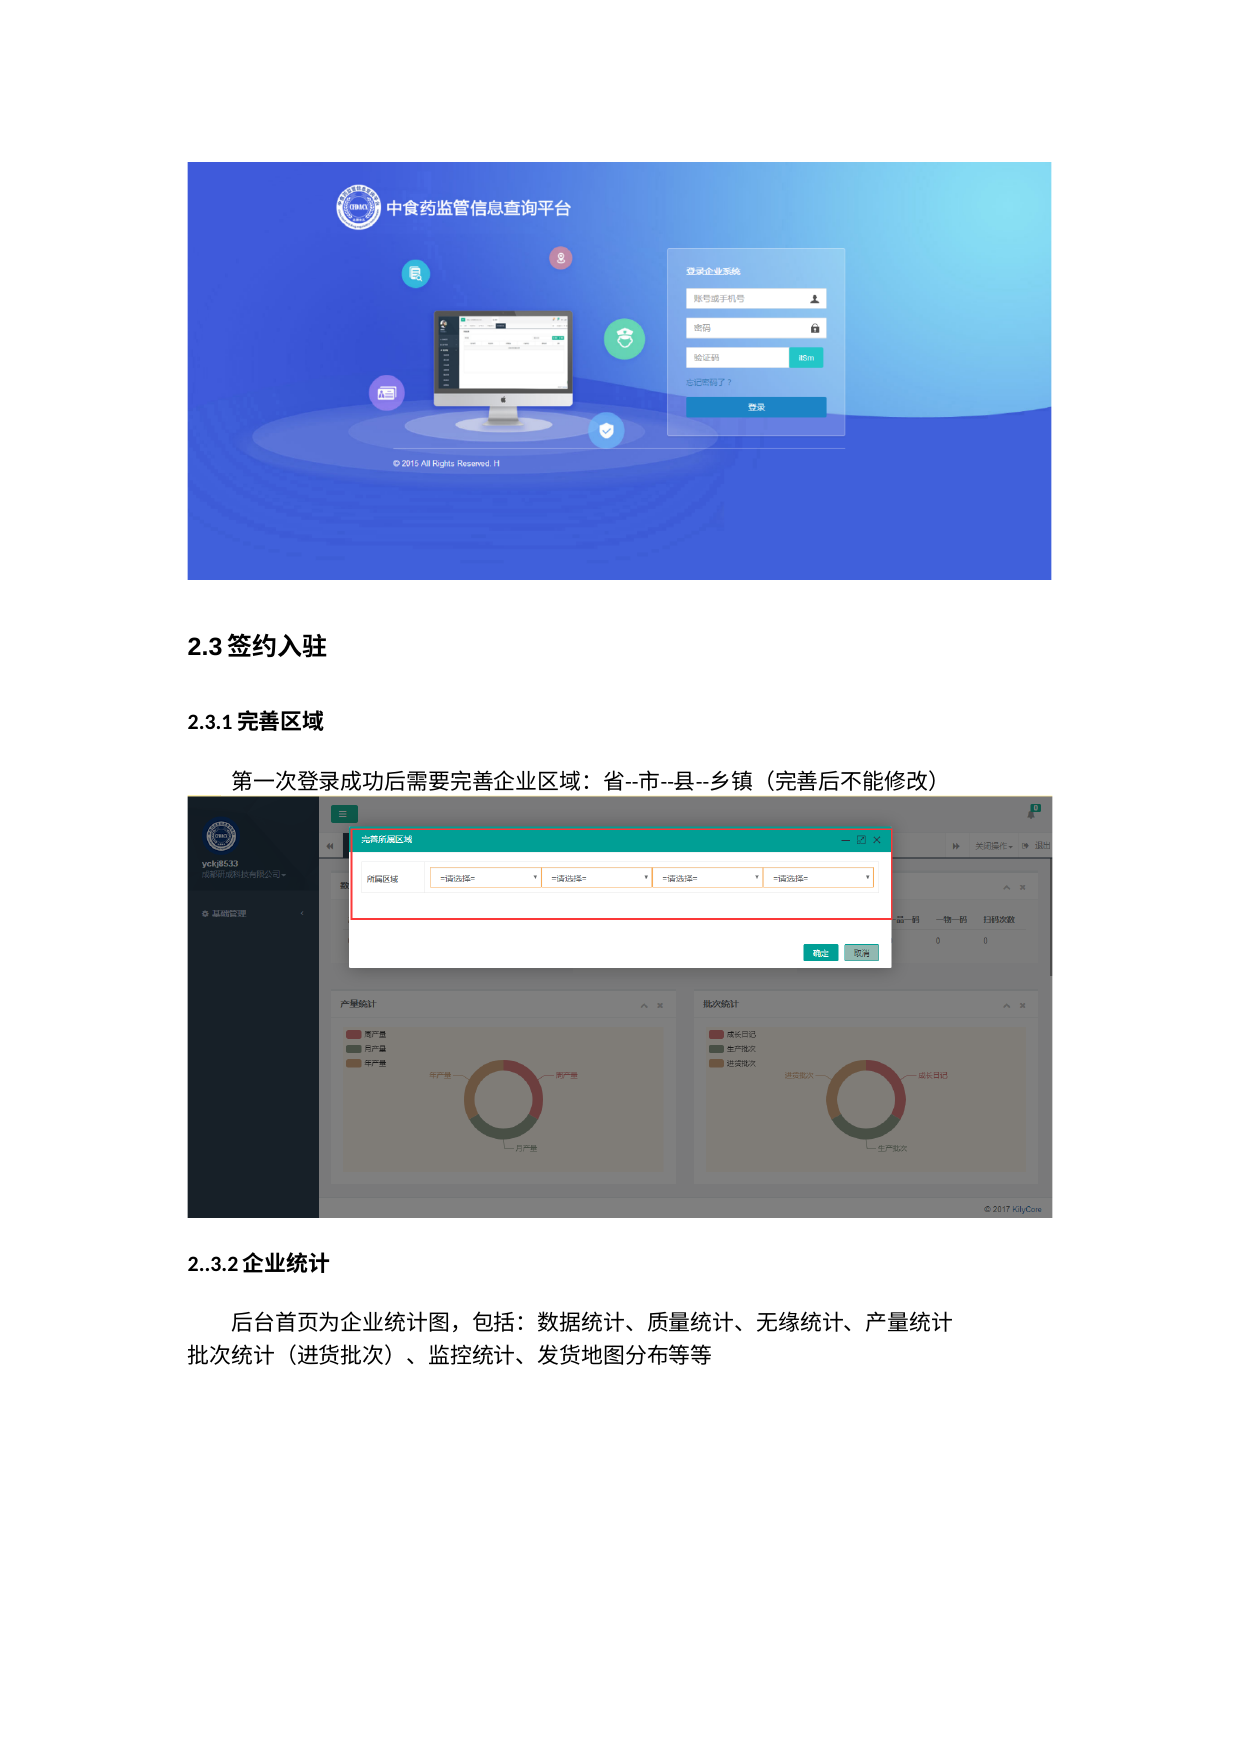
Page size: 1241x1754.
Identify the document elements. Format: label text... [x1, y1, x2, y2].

subtitle 2.3签约入驻 [187, 612, 1053, 677]
text 第一次登录成功后需要完善企业区域：省--市--县--乡镇（完善后不能修改） [187, 763, 1053, 795]
picture [187, 795, 1053, 1218]
list 后台首页为企业统计图，包括：数据统计、质量统计、无缘统计、产量统计 [187, 1305, 1053, 1337]
picture [187, 162, 1052, 580]
subtitle 2..3.2企业统计 [187, 1245, 1053, 1278]
subtitle 2.3.1完善区域 [187, 704, 1053, 736]
list 批次统计（进货批次）、监控统计、发货地图分布等等 [187, 1337, 1053, 1370]
